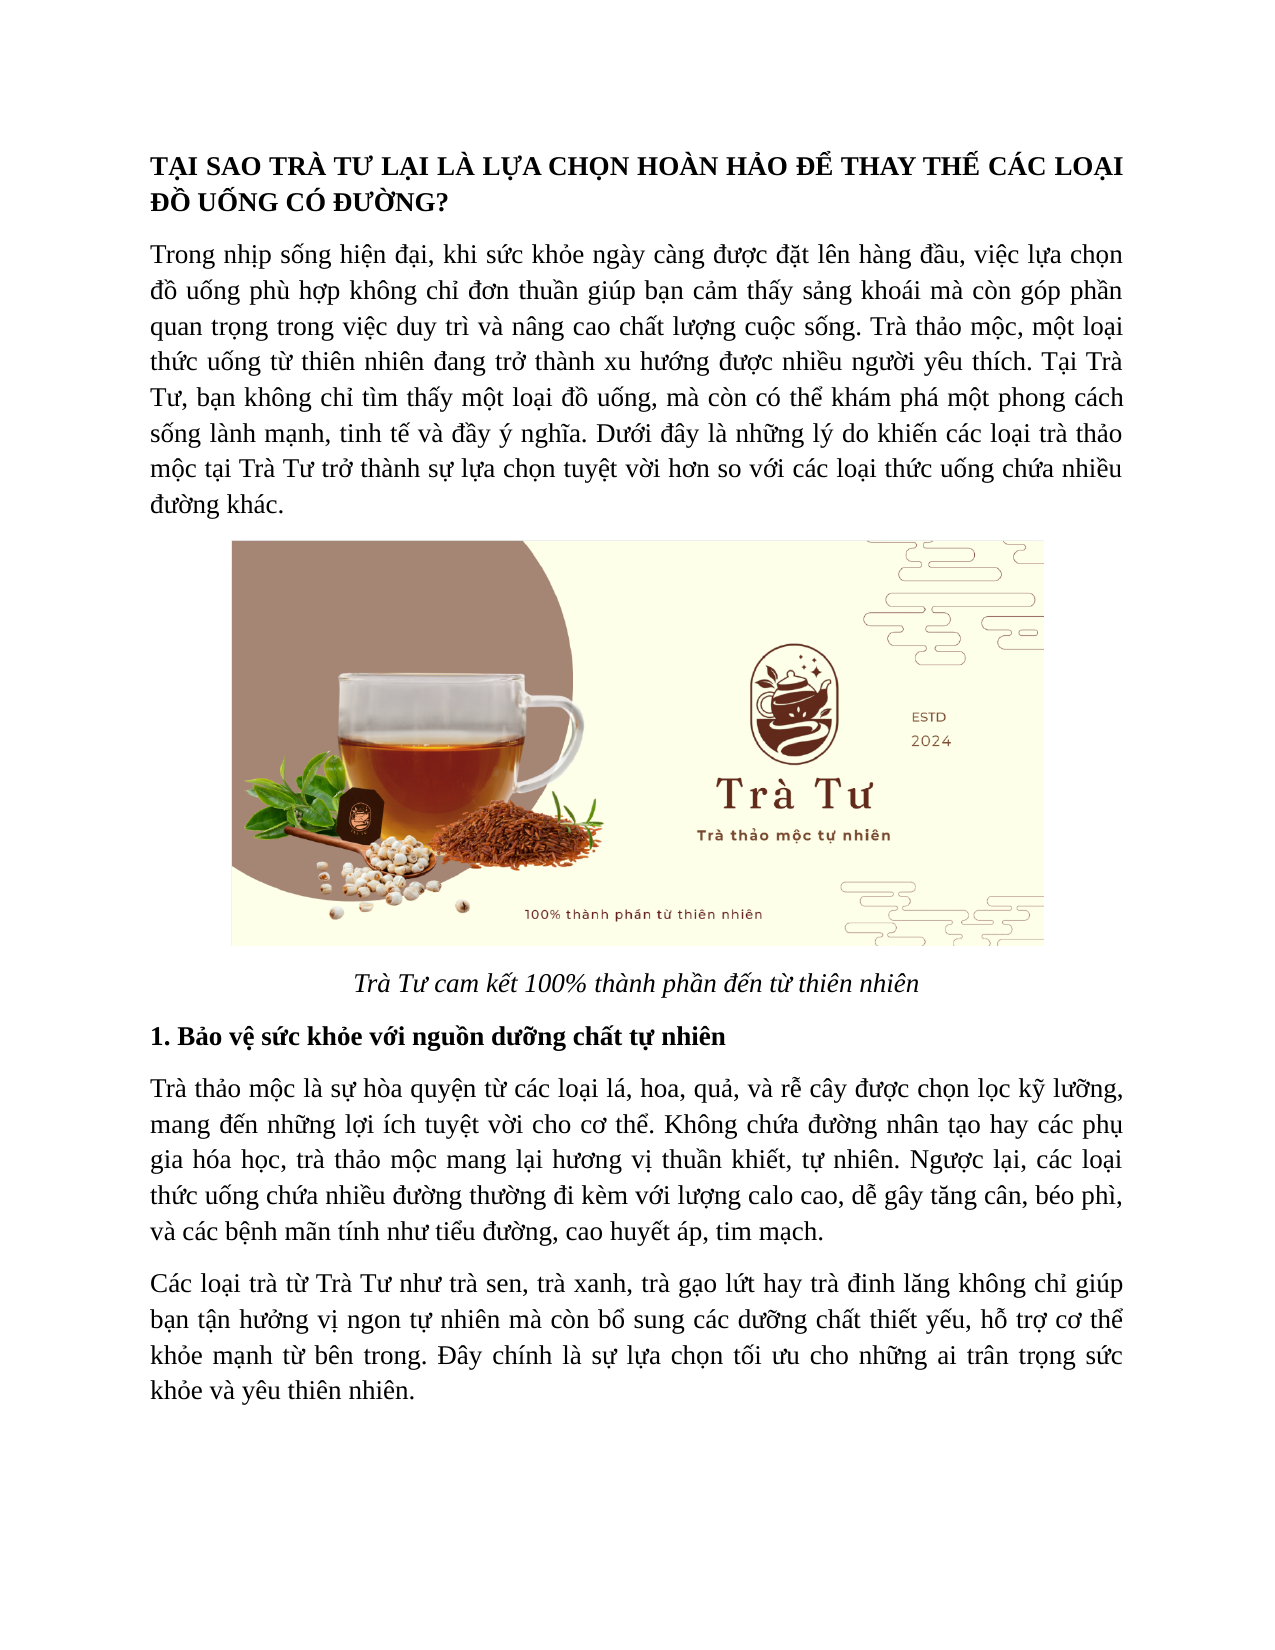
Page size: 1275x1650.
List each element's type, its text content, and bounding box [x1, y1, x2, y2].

text Trà thảo mộc là sự hòa quyện từ các loại lá, hoa, quả, và rễ cây được chọn lọc kỹ lưỡng, mang đến những lợi ích tuyệt vời cho cơ thể. Không chứa đường nhân tạo hay các phụ gia hóa học, trà thảo mộc mang lại hương vị thuần khiết, tự nhiên. Ngược lại, các loại thức uống chứa nhiều đường thường đi kèm với lượng calo cao, dễ gây tăng cân, béo phì, và các bệnh mãn tính như tiểu đường, cao huyết áp, tim mạch. [150, 1072, 1125, 1246]
text 1. Bảo vệ sức khỏe với nguồn dưỡng chất tự nhiên [150, 1019, 1125, 1051]
picture [231, 540, 1044, 946]
text Trong nhịp sống hiện đại, khi sức khỏe ngày càng được đặt lên hàng đầu, việc lựa chọn đồ uống phù hợp không chỉ đơn thuần giúp bạn cảm thấy sảng khoái mà còn góp phần quan trọng trong việc duy trì và nâng cao chất lượng cuộc sống. Trà thảo mộc, một loại thức uống từ thiên nhiên đang trở thành xu hướng được nhiều người yêu thích. Tại Trà Tư, bạn không chỉ tìm thấy một loại đồ uống, mà còn có thể khám phá một phong cách sống lành mạnh, tinh tế và đầy ý nghĩa. Dưới đây là những lý do khiến các loại trà thảo mộc tại Trà Tư trở thành sự lựa chọn tuyệt vời hơn so với các loại thức uống chứa nhiều đường khác. [150, 238, 1125, 519]
text Các loại trà từ Trà Tư như trà sen, trà xanh, trà gạo lứt hay trà đinh lăng không chỉ giúp bạn tận hưởng vị ngon tự nhiên mà còn bổ sung các dưỡng chất thiết yếu, hỗ trợ cơ thể khỏe mạnh từ bên trong. Đây chính là sự lựa chọn tối ưu cho những ai trân trọng sức khỏe và yêu thiên nhiên. [150, 1267, 1125, 1406]
text Trà Tư cam kết 100% thành phần đến từ thiên nhiên [150, 967, 1125, 998]
text TẠI SAO TRÀ TƯ LẠI LÀ LỰA CHỌN HOÀN HẢO ĐỂ THAY THẾ CÁC LOẠI ĐỒ UỐNG CÓ ĐƯỜNG? [150, 150, 1125, 217]
